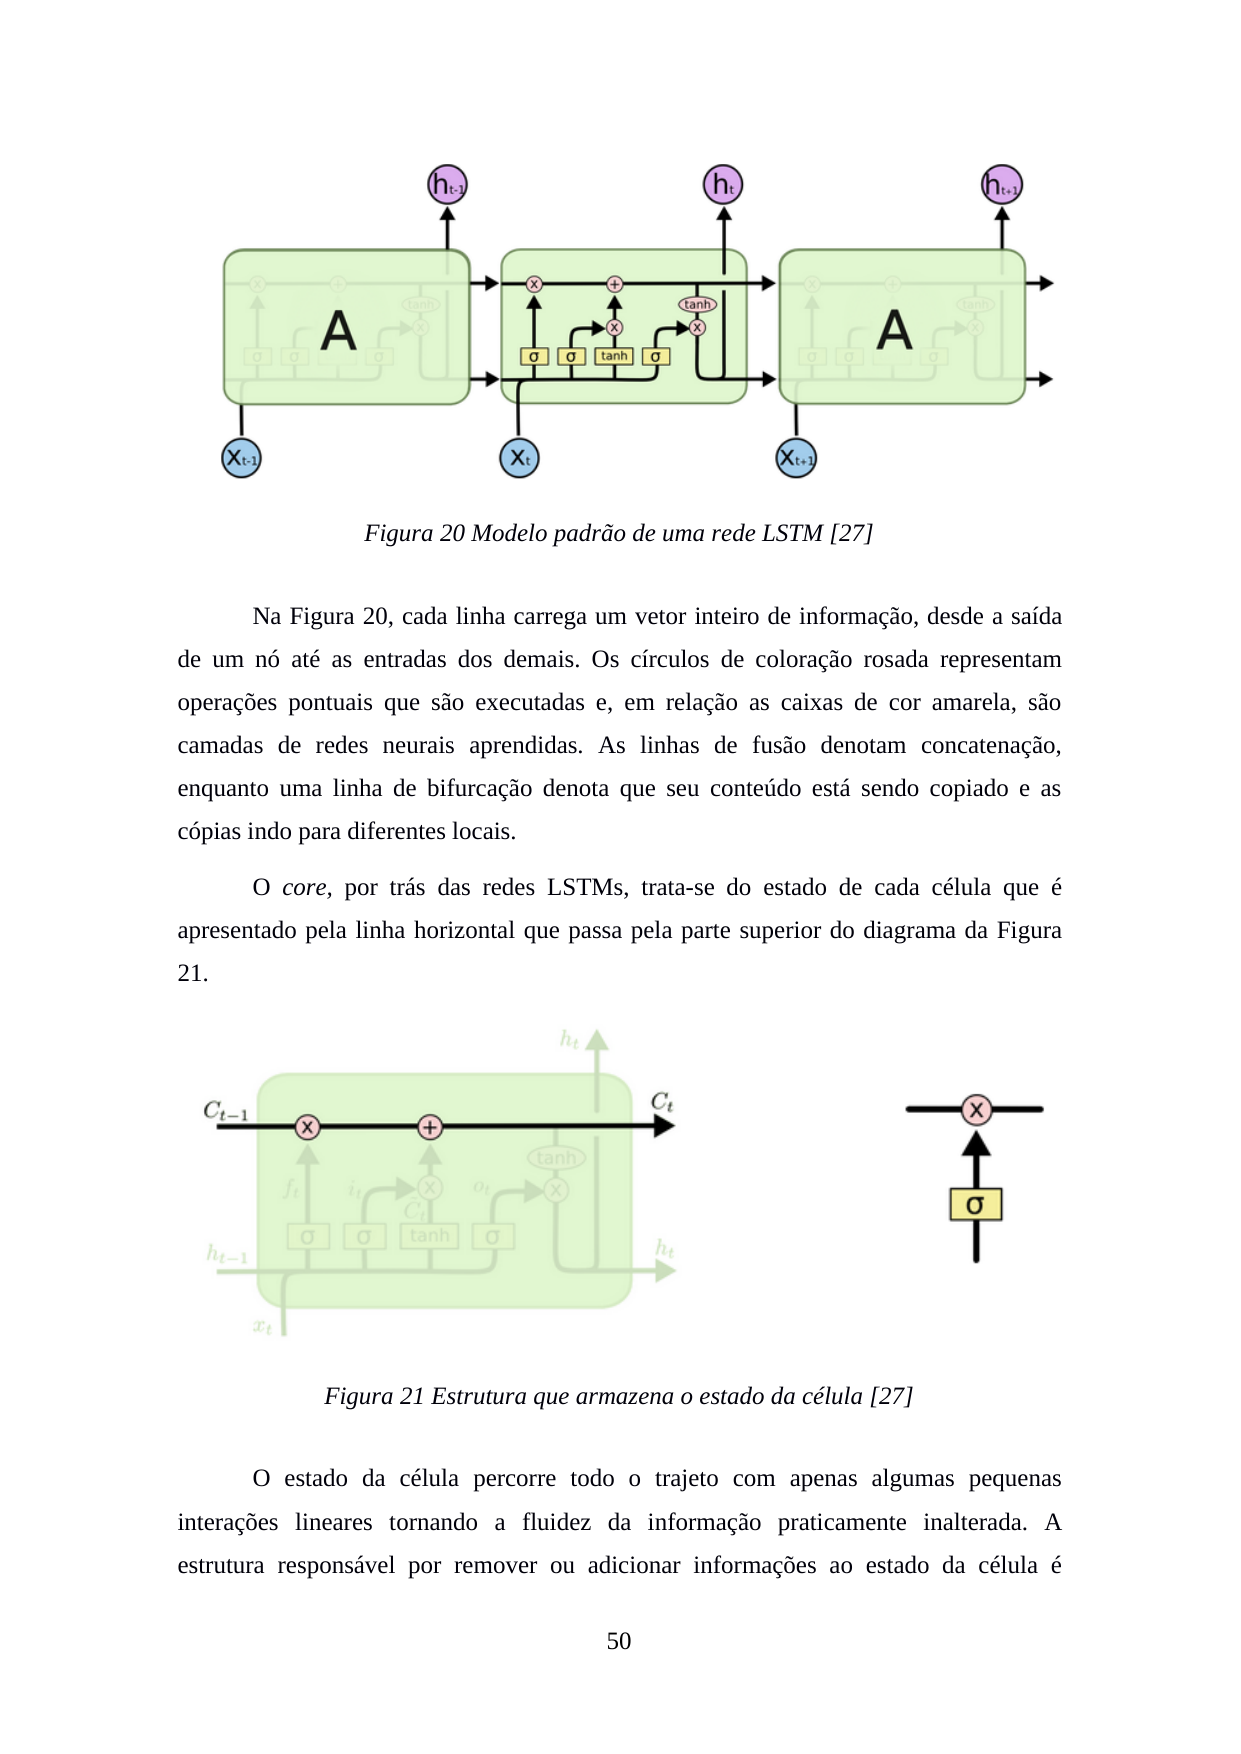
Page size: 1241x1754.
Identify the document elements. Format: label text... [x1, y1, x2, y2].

text Figura 20 Modelo padrão de uma rede LSTM [27] [177, 518, 1063, 547]
text Na Figura 20, cada linha carrega um vetor inteiro de informação, desde a saída de um nó até as entradas dos demais. Os círculos de coloração rosada representam operações pontuais que são executadas e, em relação as caixas de cor amarela, são camadas de redes neurais aprendidas. As linhas de fusão denotam concatenação, enquanto uma linha de bifurcação denota que seu conteúdo está sendo copiado e as cópias indo para diferentes locais. [177, 601, 1063, 845]
text Figura 21 Estrutura que armazena o estado da célula [27] [177, 1381, 1063, 1410]
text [177, 1463, 1063, 1578]
picture [177, 147, 1063, 492]
picture [177, 1013, 1063, 1354]
text O core, por trás das redes LSTMs, trata-se do estado de cada célula que é apresentado pela linha horizontal que passa pela parte superior do diagrama da Figura 21. [177, 872, 1063, 987]
